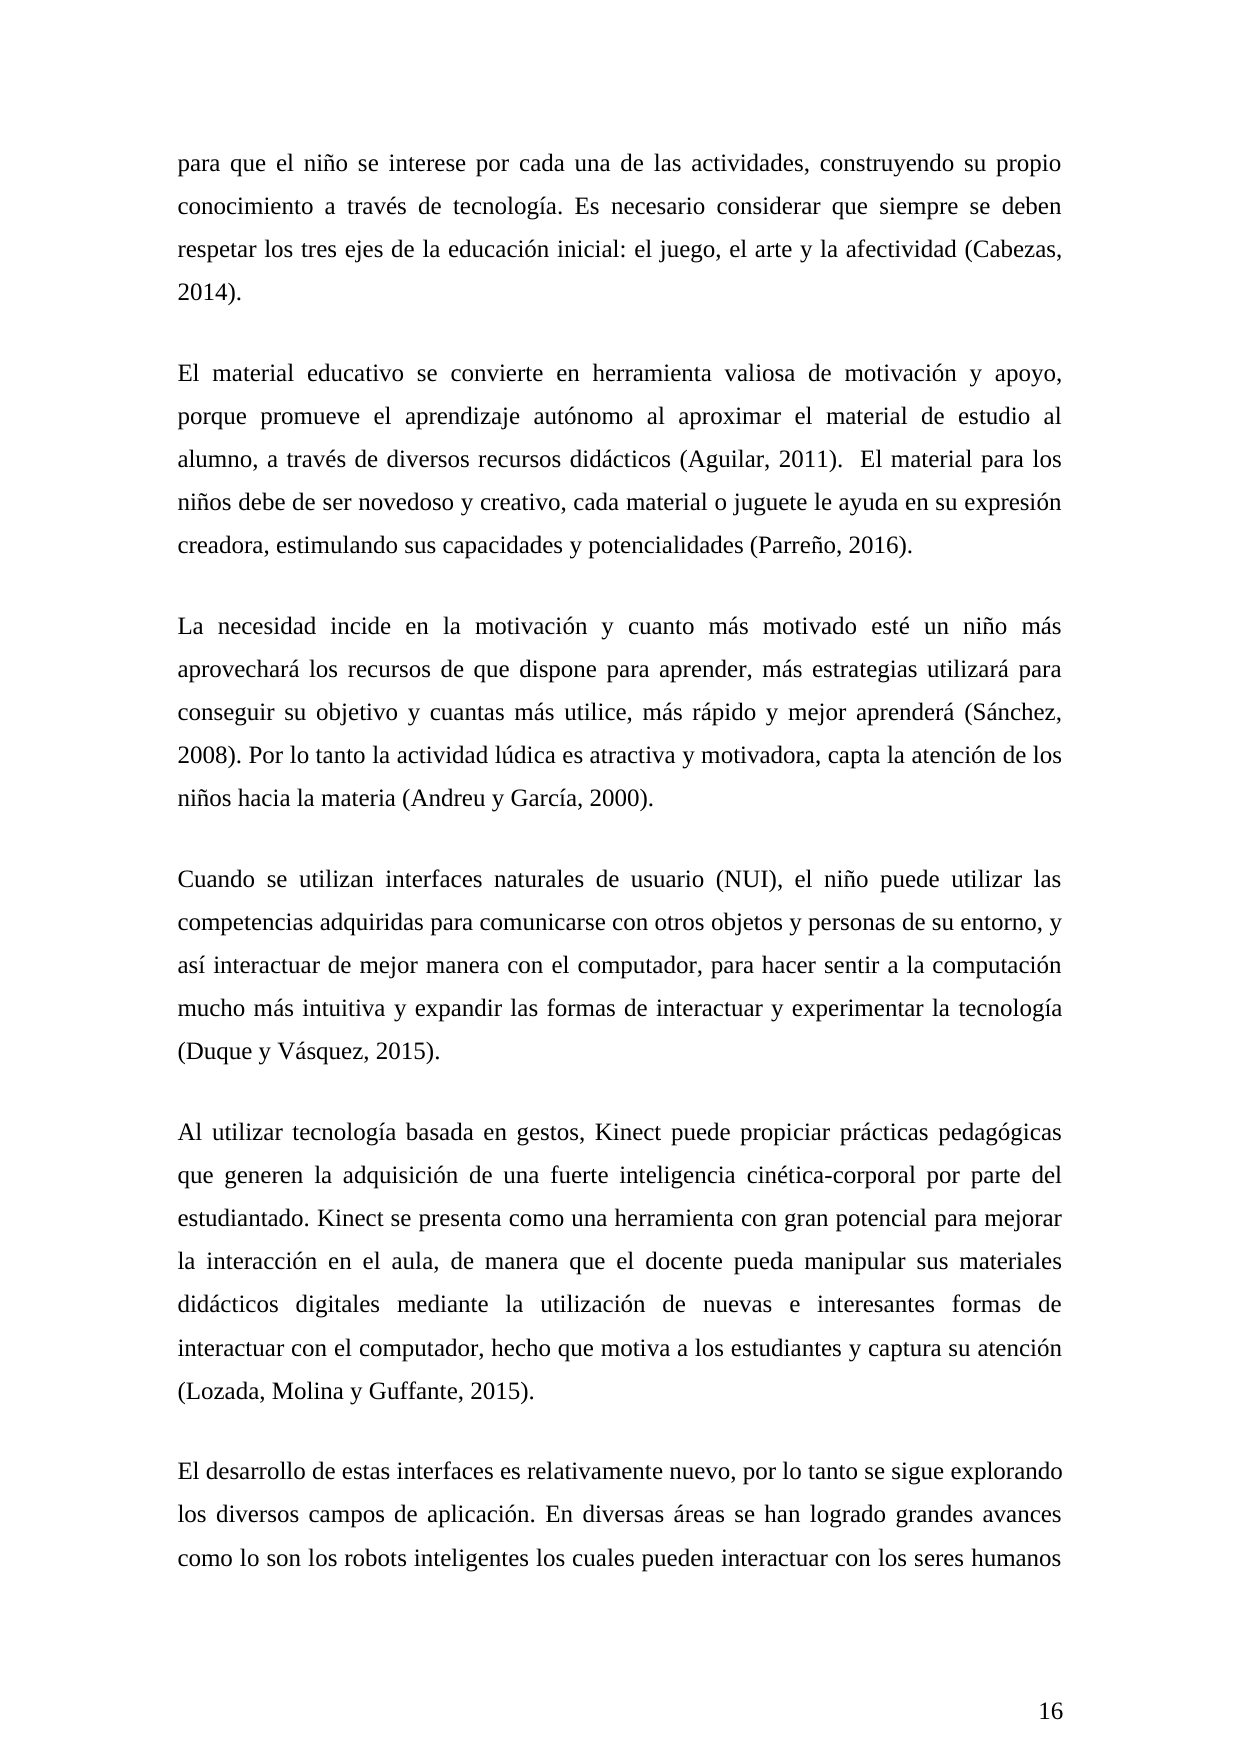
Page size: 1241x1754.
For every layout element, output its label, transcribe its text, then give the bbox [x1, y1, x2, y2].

text La necesidad incide en la motivación y cuanto más motivado esté un niño más aprovechará los recursos de que dispone para aprender, más estrategias utilizará para conseguir su objetivo y cuantas más utilice, más rápido y mejor aprenderá (Sánchez, 2008). Por lo tanto la actividad lúdica es atractiva y motivadora, capta la atención de los niños hacia la materia (Andreu y García, 2000). [177, 611, 1063, 812]
text El material educativo se convierte en herramienta valiosa de motivación y apoyo, porque promueve el aprendizaje autónomo al aproximar el material de estudio al alumno, a través de diversos recursos didácticos (Aguilar, 2011). El material para los niños debe de ser novedoso y creativo, cada material o juguete le ayuda en su expresión creadora, estimulando sus capacidades y potencialidades (Parreño, 2016). [177, 358, 1063, 559]
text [177, 1456, 1063, 1571]
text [177, 148, 1063, 306]
text Al utilizar tecnología basada en gestos, Kinect puede propiciar prácticas pedagógicas que generen la adquisición de una fuerte inteligencia cinética-corporal por parte del estudiantado. Kinect se presenta como una herramienta con gran potencial para mejorar la interacción en el aula, de manera que el docente pueda manipular sus materiales didácticos digitales mediante la utilización de nuevas e interesantes formas de interactuar con el computador, hecho que motiva a los estudiantes y captura su atención (Lozada, Molina y Guffante, 2015). [177, 1117, 1063, 1404]
text Cuando se utilizan interfaces naturales de usuario (NUI), el niño puede utilizar las competencias adquiridas para comunicarse con otros objetos y personas de su entorno, y así interactuar de mejor manera con el computador, para hacer sentir a la computación mucho más intuitiva y expandir las formas de interactuar y experimentar la tecnología (Duque y Vásquez, 2015). [177, 864, 1063, 1065]
